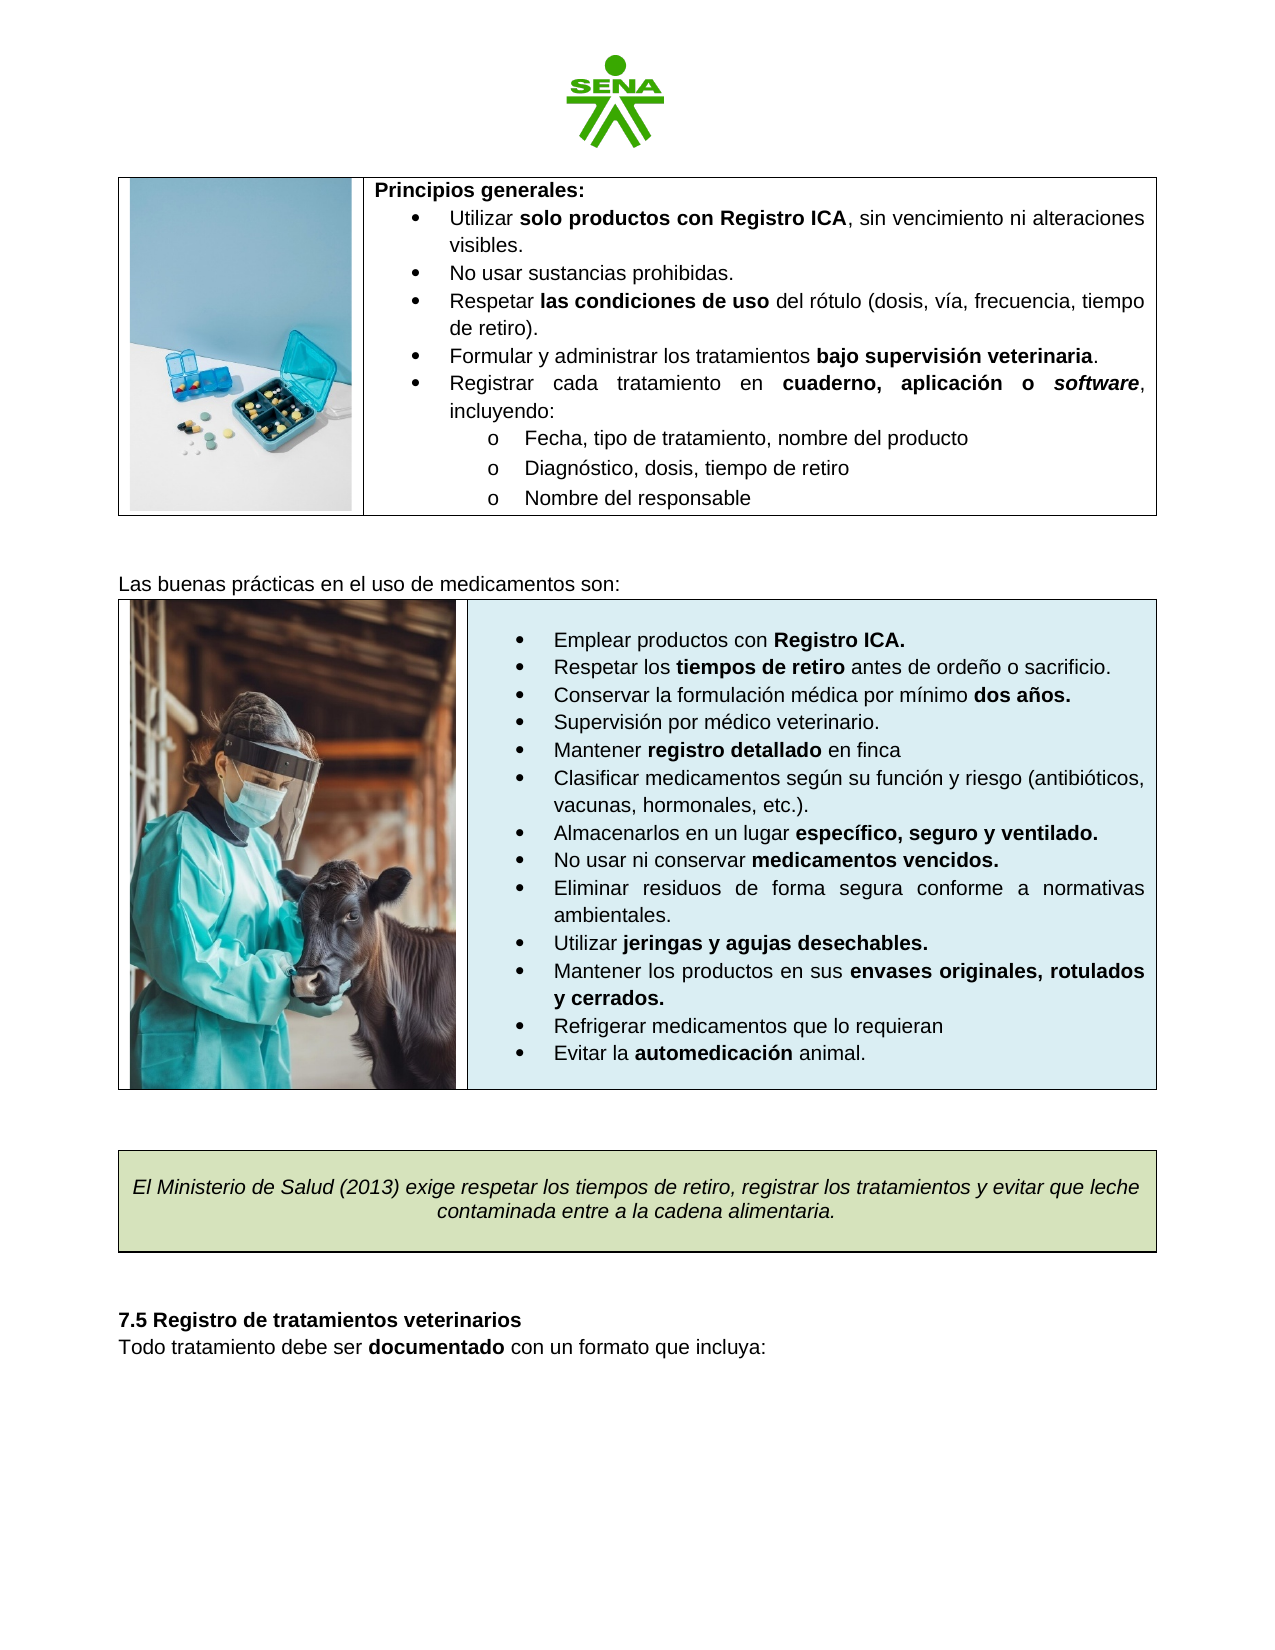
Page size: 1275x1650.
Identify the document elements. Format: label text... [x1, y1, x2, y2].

picture [566, 55, 664, 148]
text 7.5 Registro de tratamientos veterinarios [118, 1307, 1157, 1331]
picture [129, 178, 352, 511]
table_header [119, 178, 363, 515]
table_header Principios generales: Utilizar solo productos con Registro ICA, sin vencimiento ni alteraciones visibles. No usar sustancias prohibidas. Respetar las condiciones de uso del rótulo (dosis, vía, frecuencia, tiempo de retiro). Formular y administrar los tratamientos bajo supervisión veterinaria. Registrar cada tratamiento en cuaderno, aplicación o software, incluyendo: Fecha, tipo de tratamiento, nombre del producto Diagnóstico, dosis, tiempo de retiro Nombre del responsable [364, 178, 1156, 515]
text Todo tratamiento debe ser documentado con un formato que incluya: [118, 1335, 1157, 1359]
table_header El Ministerio de Salud (2013) exige respetar los tiempos de retiro, registrar los tratamientos y evitar que leche contaminada entre a la cadena alimentaria. [119, 1151, 1156, 1251]
picture [129, 600, 456, 1089]
table_header [119, 600, 129, 1089]
table_header Emplear productos con Registro ICA. Respetar los tiempos de retiro antes de ordeño o sacrificio. Conservar la formulación médica por mínimo dos años. Supervisión por médico veterinario. Mantener registro detallado en finca Clasificar medicamentos según su función y riesgo (antibióticos, vacunas, hormonales, etc.). Almacenarlos en un lugar específico, seguro y ventilado. No usar ni conservar medicamentos vencidos. Eliminar residuos de forma segura conforme a normativas ambientales. Utilizar jeringas y agujas desechables. Mantener los productos en sus envases originales, rotulados y cerrados. Refrigerar medicamentos que lo requieran Evitar la automedicación animal. [468, 600, 1156, 1089]
text Las buenas prácticas en el uso de medicamentos son: [118, 571, 1157, 595]
table_header [456, 600, 467, 1089]
